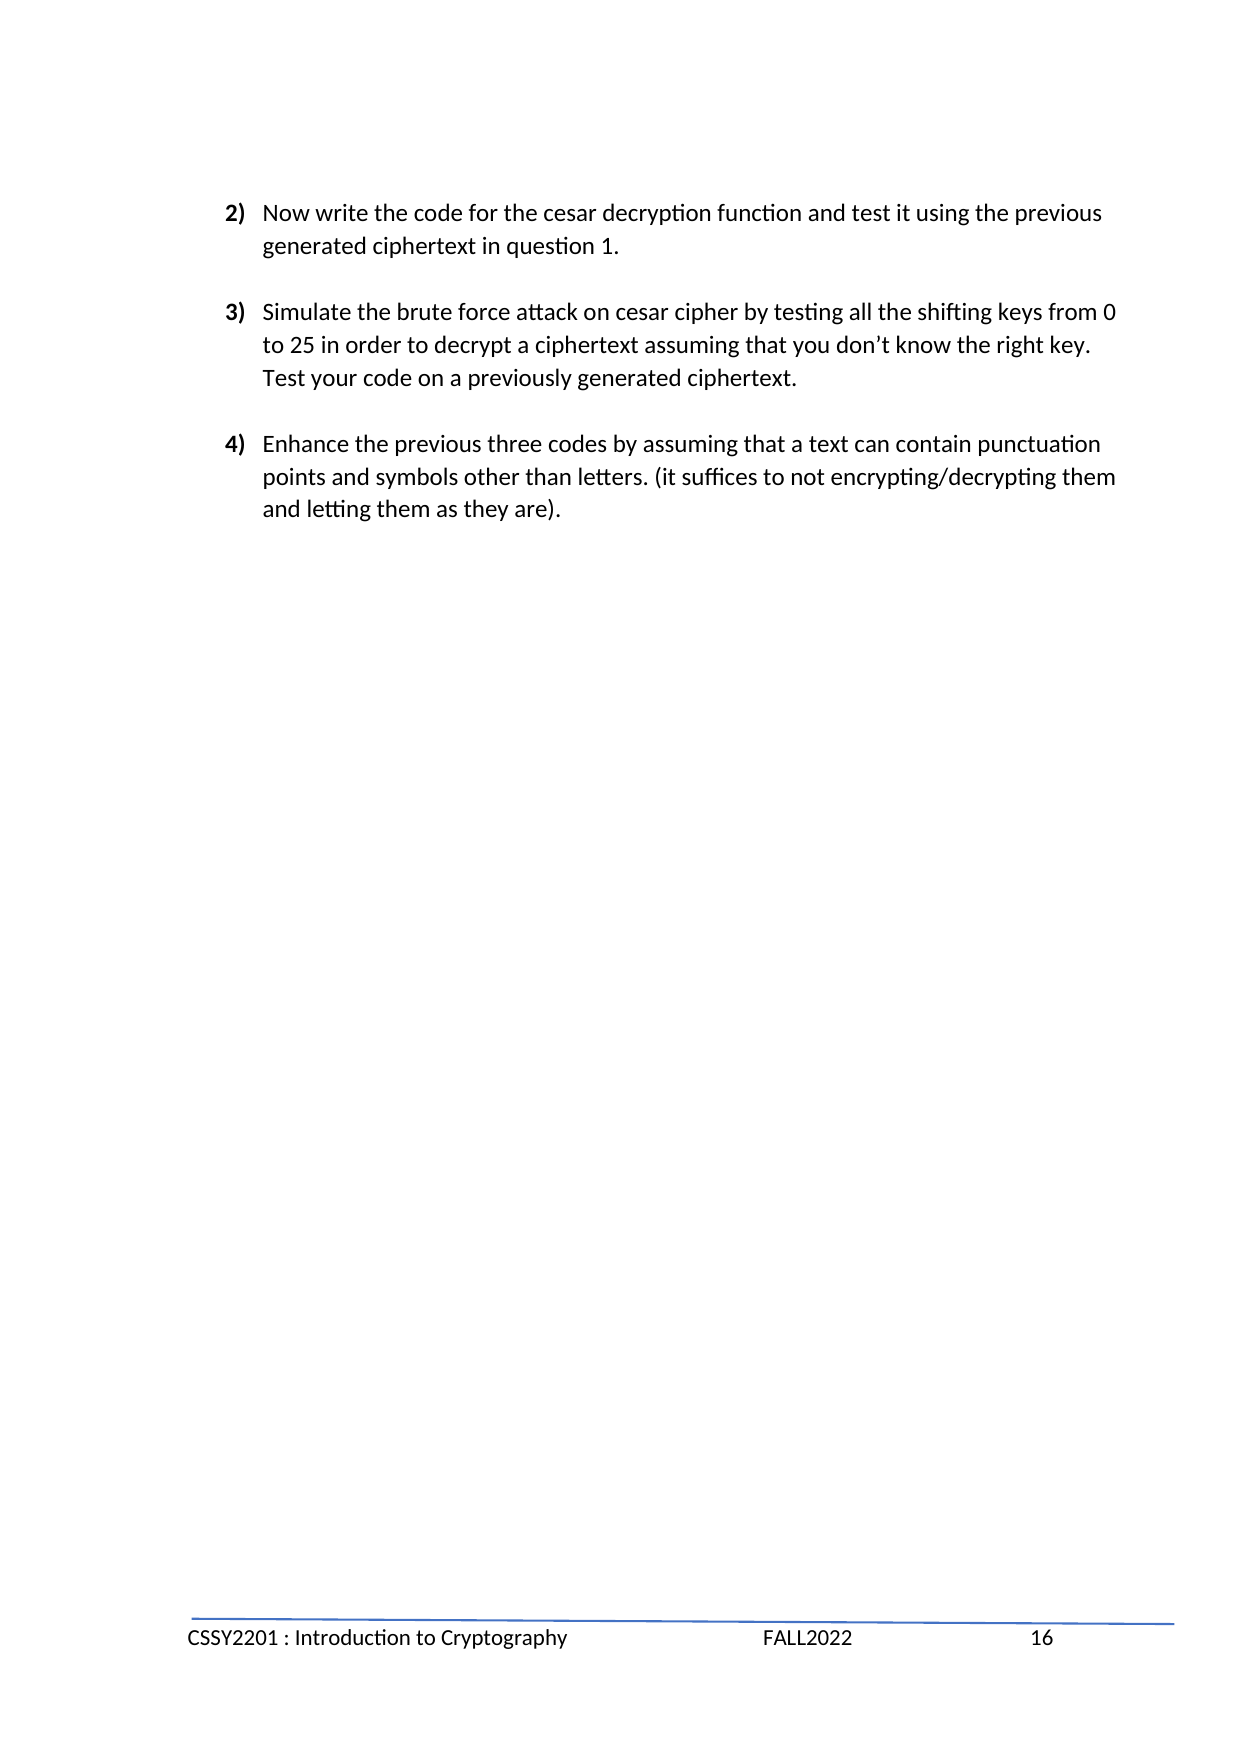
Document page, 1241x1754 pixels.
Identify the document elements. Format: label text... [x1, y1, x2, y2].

list Enhance the previous three codes by assuming that a text can contain punctuation points and symbols other than letters. (it suffices to not encrypting/decrypting them and letting them as they are). [225, 428, 1132, 524]
list Now write the code for the cesar decryption function and test it using the previous generated ciphertext in question 1. [225, 197, 1132, 261]
list Simulate the brute force attack on cesar cipher by testing all the shifting keys from 0 to 25 in order to decrypt a ciphertext assuming that you don’t know the right key. Test your code on a previously generated ciphertext. [225, 296, 1132, 392]
